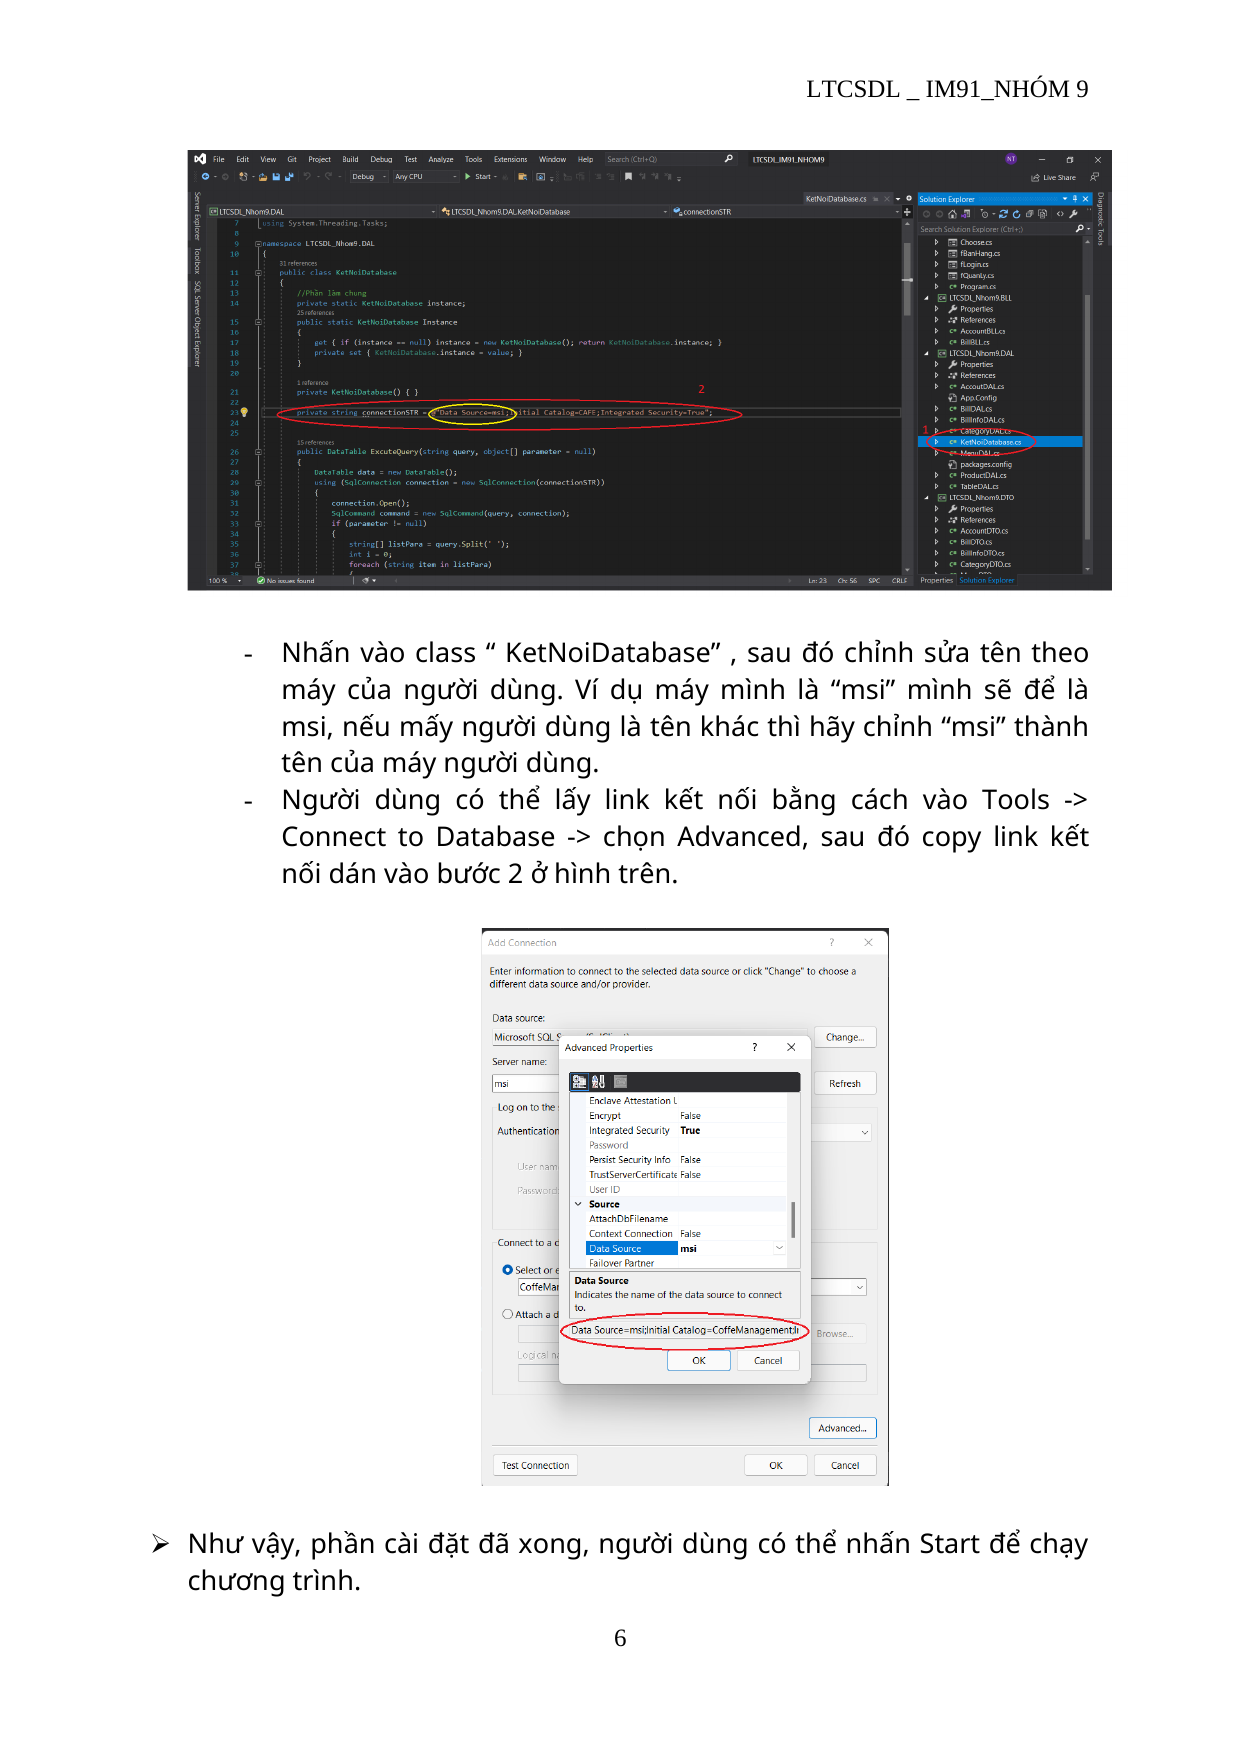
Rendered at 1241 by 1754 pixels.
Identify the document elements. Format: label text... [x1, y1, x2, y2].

list Nhấn vào class “ KetNoiDatabase” , sau đó chỉnh sửa tên theo máy của người dùng. Ví dụ máy mình là “msi” mình sẽ để là msi, nếu mấy người dùng là tên khác thì hãy chỉnh “msi” thành tên của máy người dùng. [244, 633, 1090, 781]
list Như vậy, phần cài đặt đã xong, người dùng có thể nhấn Start để chạy chương trình. [150, 1525, 1090, 1599]
picture [187, 150, 1128, 597]
list Người dùng có thể lấy link kết nối bằng cách vào Tools -> Connect to Database -> chọn Advanced, sau đó copy link kết nối dán vào bước 2 ở hình trên. [244, 781, 1090, 891]
picture [481, 928, 890, 1489]
